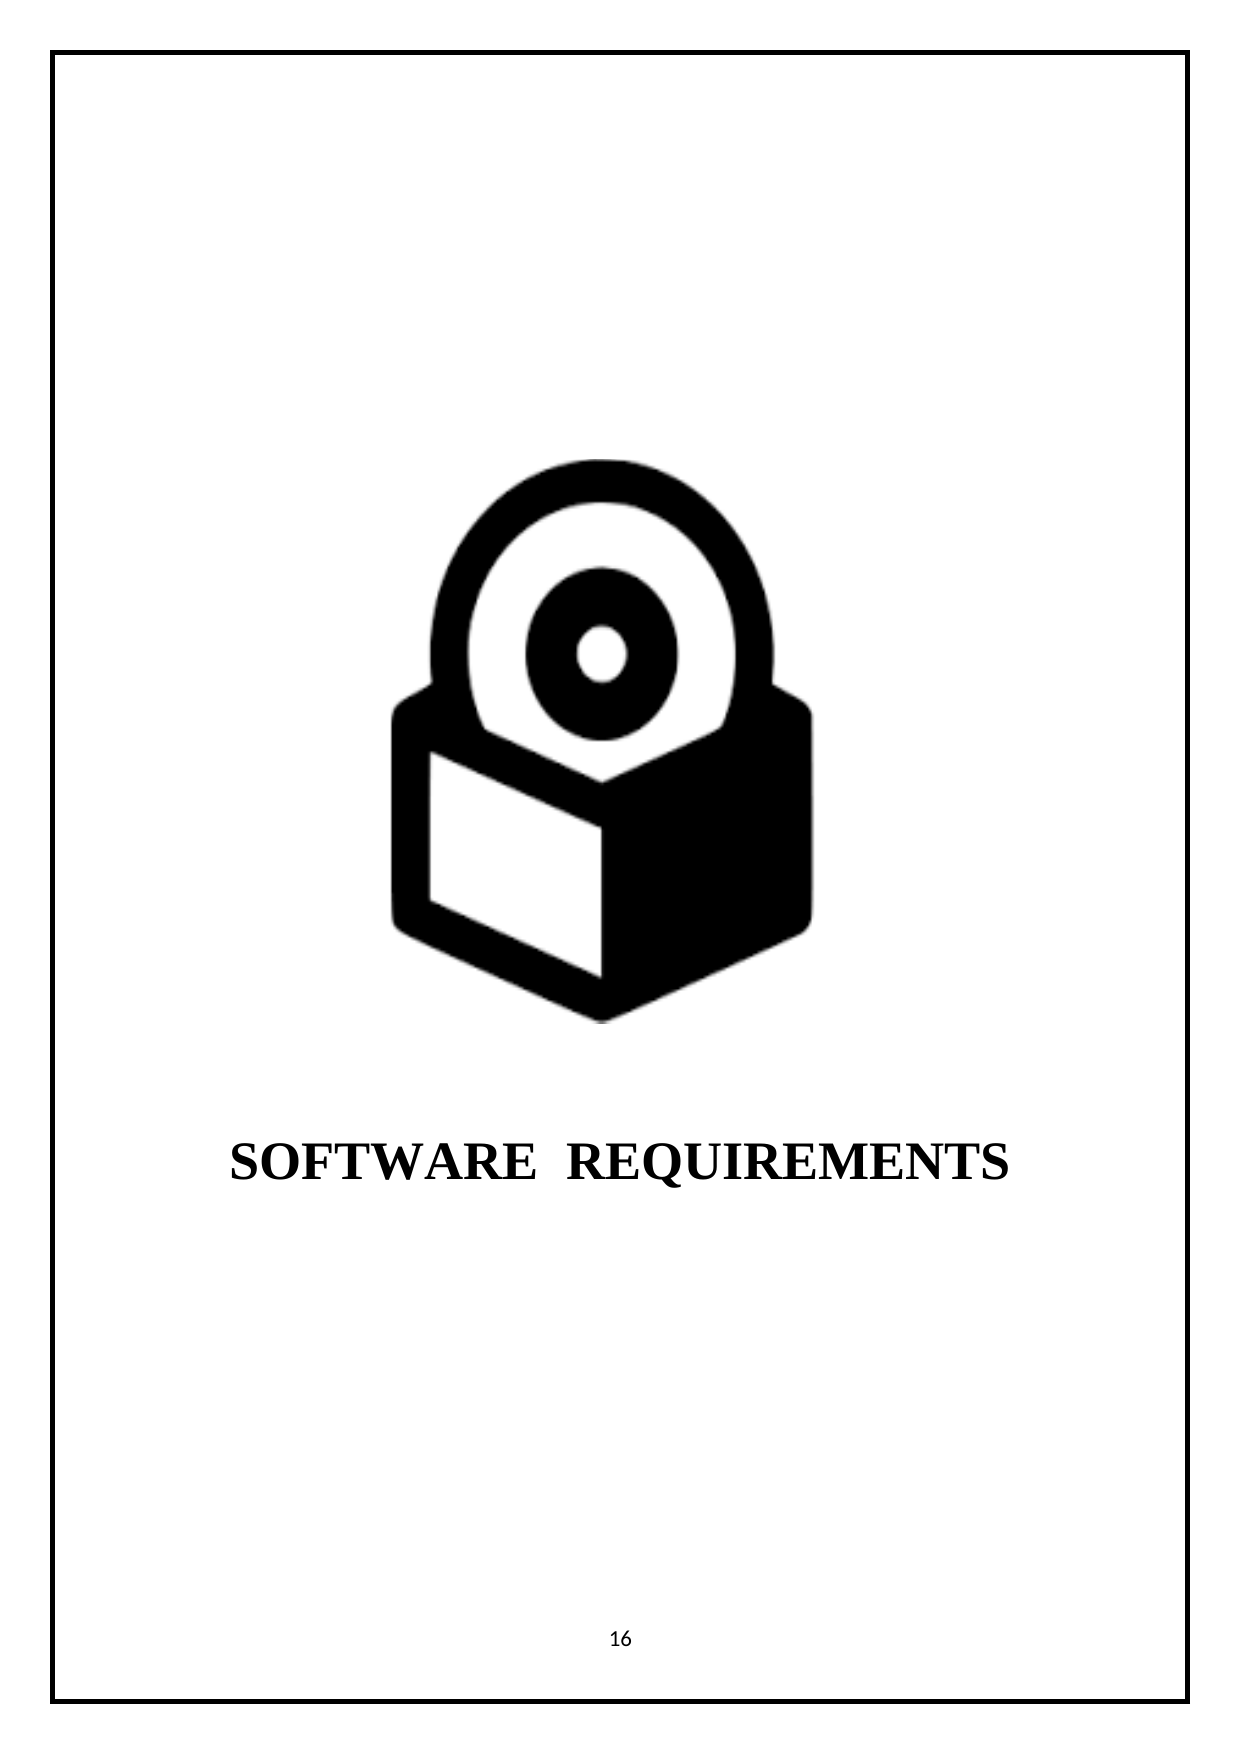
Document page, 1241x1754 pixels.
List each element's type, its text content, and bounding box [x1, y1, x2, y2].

picture [353, 459, 851, 1024]
text SOFTWARE REQUIREMENTS [150, 1129, 1090, 1191]
